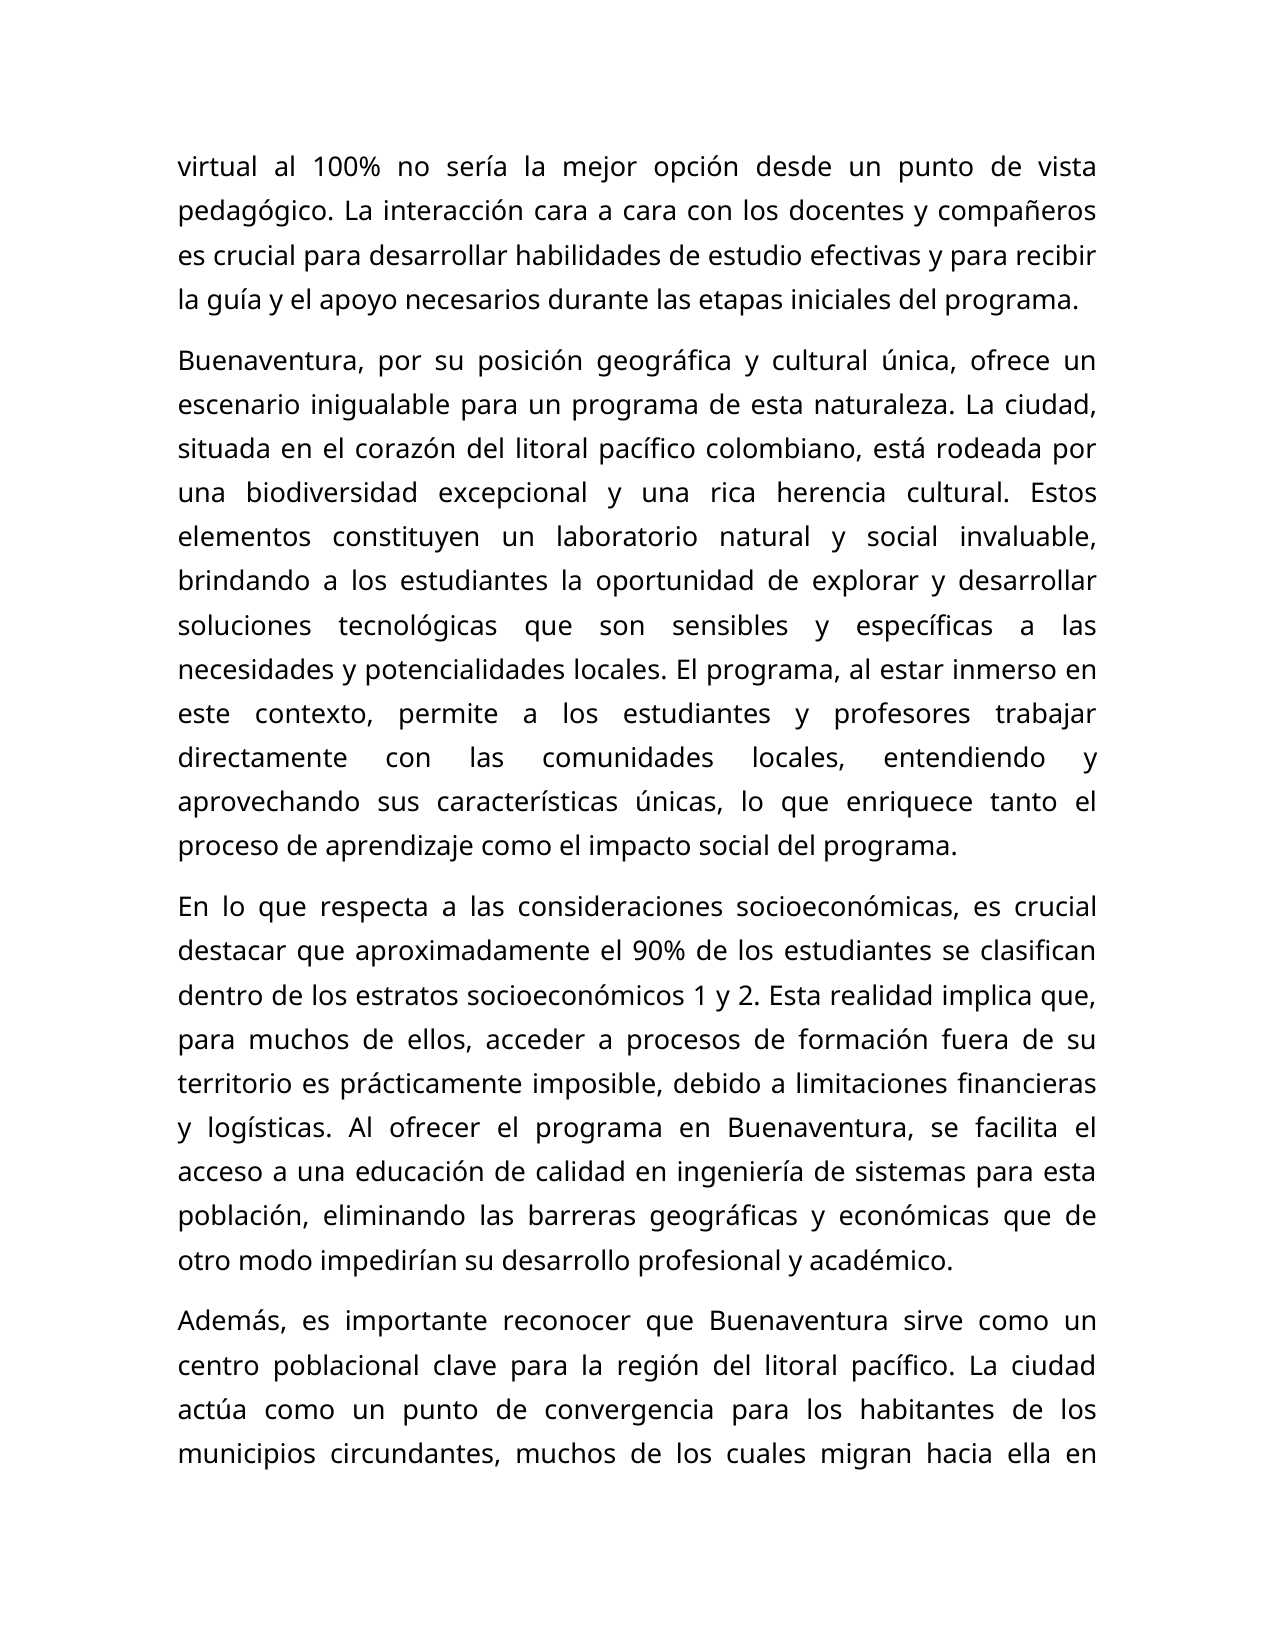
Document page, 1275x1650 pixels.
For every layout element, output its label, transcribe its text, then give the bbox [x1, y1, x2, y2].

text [177, 148, 1098, 317]
text Buenaventura, por su posición geográfica y cultural única, ofrece un escenario inigualable para un programa de esta naturaleza. La ciudad, situada en el corazón del litoral pacífico colombiano, está rodeada por una biodiversidad excepcional y una rica herencia cultural. Estos elementos constituyen un laboratorio natural y social invaluable, brindando a los estudiantes la oportunidad de explorar y desarrollar soluciones tecnológicas que son sensibles y específicas a las necesidades y potencialidades locales. El programa, al estar inmerso en este contexto, permite a los estudiantes y profesores trabajar directamente con las comunidades locales, entendiendo y aprovechando sus características únicas, lo que enriquece tanto el proceso de aprendizaje como el impacto social del programa. [177, 341, 1098, 864]
text En lo que respecta a las consideraciones socioeconómicas, es crucial destacar que aproximadamente el 90% de los estudiantes se clasifican dentro de los estratos socioeconómicos 1 y 2. Esta realidad implica que, para muchos de ellos, acceder a procesos de formación fuera de su territorio es prácticamente imposible, debido a limitaciones financieras y logísticas. Al ofrecer el programa en Buenaventura, se facilita el acceso a una educación de calidad en ingeniería de sistemas para esta población, eliminando las barreras geográficas y económicas que de otro modo impedirían su desarrollo profesional y académico. [177, 888, 1098, 1278]
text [177, 1302, 1098, 1471]
